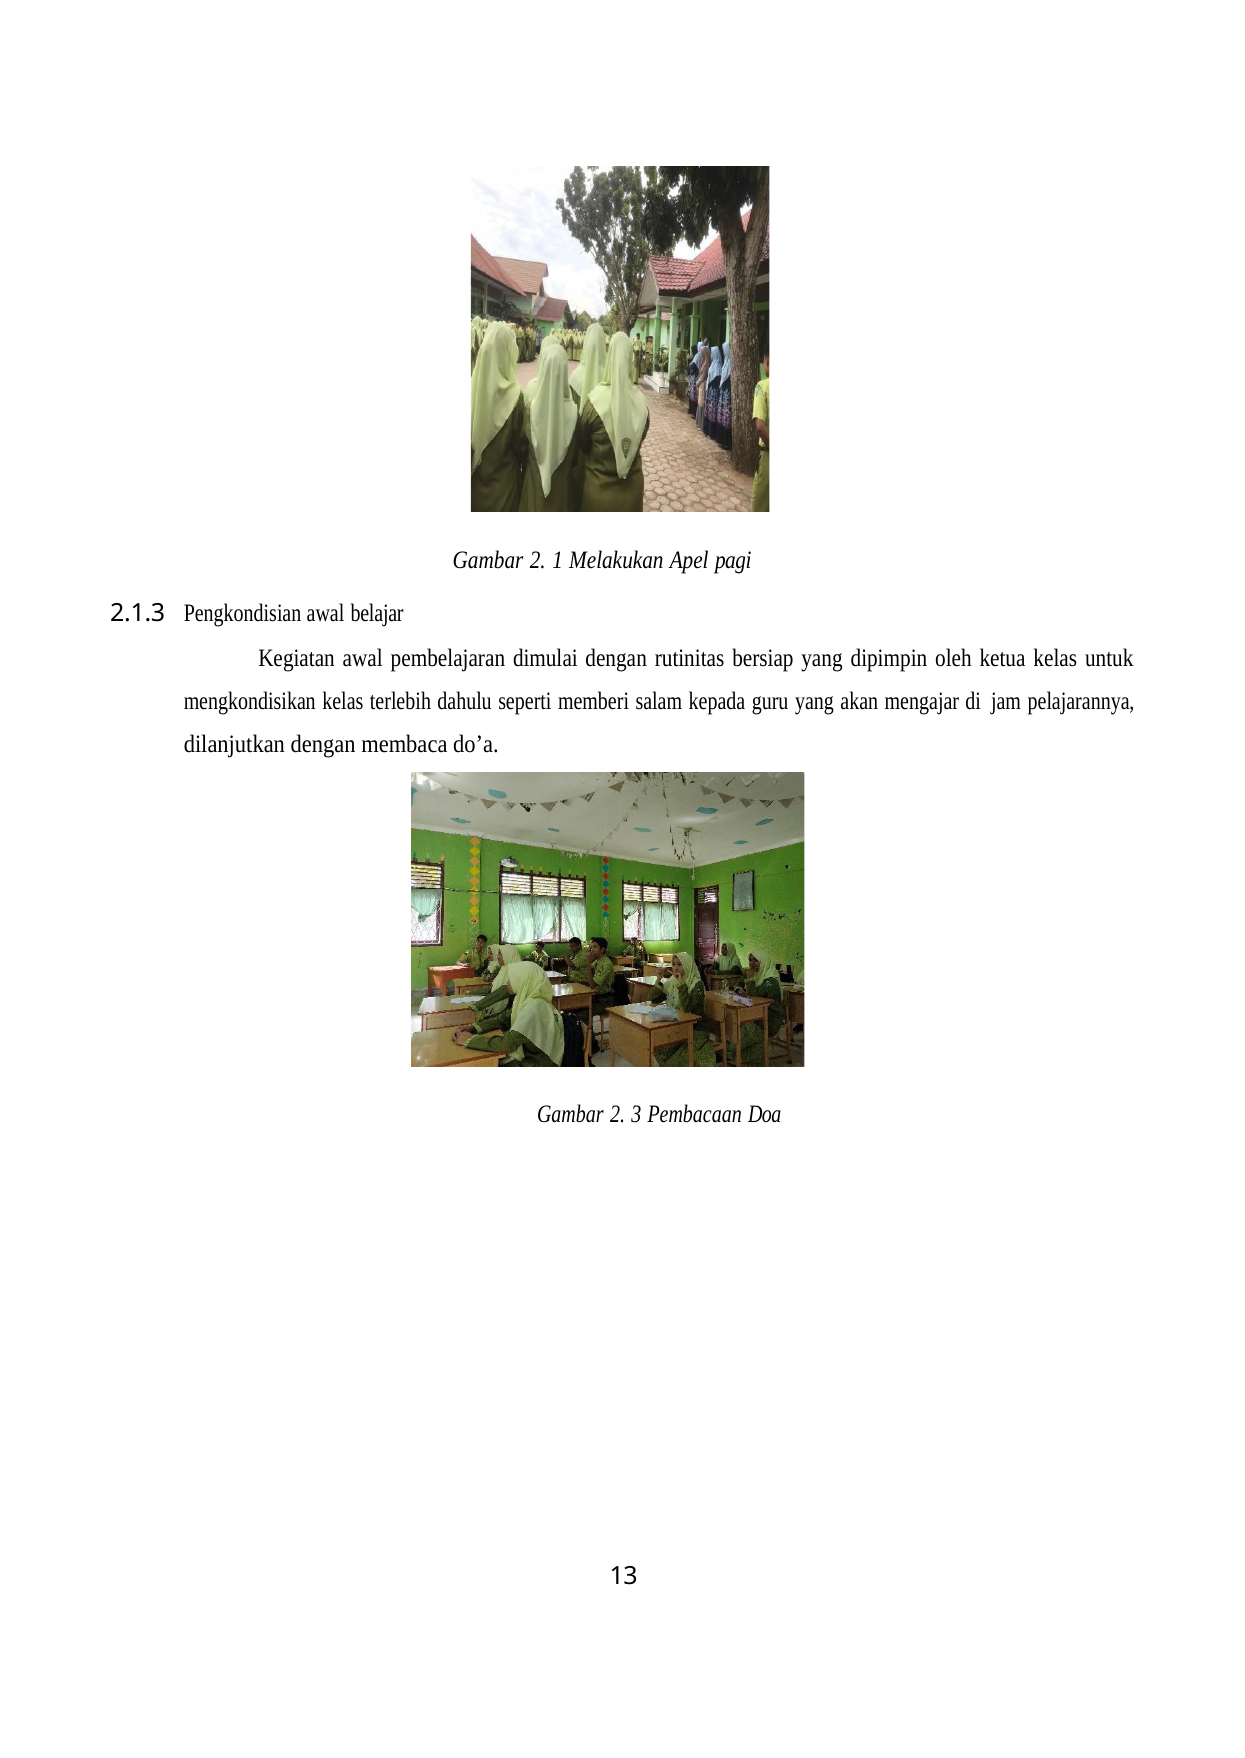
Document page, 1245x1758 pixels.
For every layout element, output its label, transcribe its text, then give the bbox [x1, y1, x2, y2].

text Kegiatan awal pembelajaran dimulai dengan rutinitas bersiap yang dipimpin oleh ketua kelas untuk mengkondisikan kelas terlebih dahulu seperti memberi salam kepada guru yang akan mengajar di jam pelajarannya, dilanjutkan dengan membaca do’a. [183, 643, 1134, 758]
text Gambar 2. 1 Melakukan Apel pagi [113, 545, 1091, 574]
list Pengkondisian awal belajar [110, 594, 1209, 628]
text Gambar 2. 3 Pembacaan Doa [109, 1099, 1209, 1128]
picture [470, 166, 770, 512]
picture [411, 772, 805, 1067]
